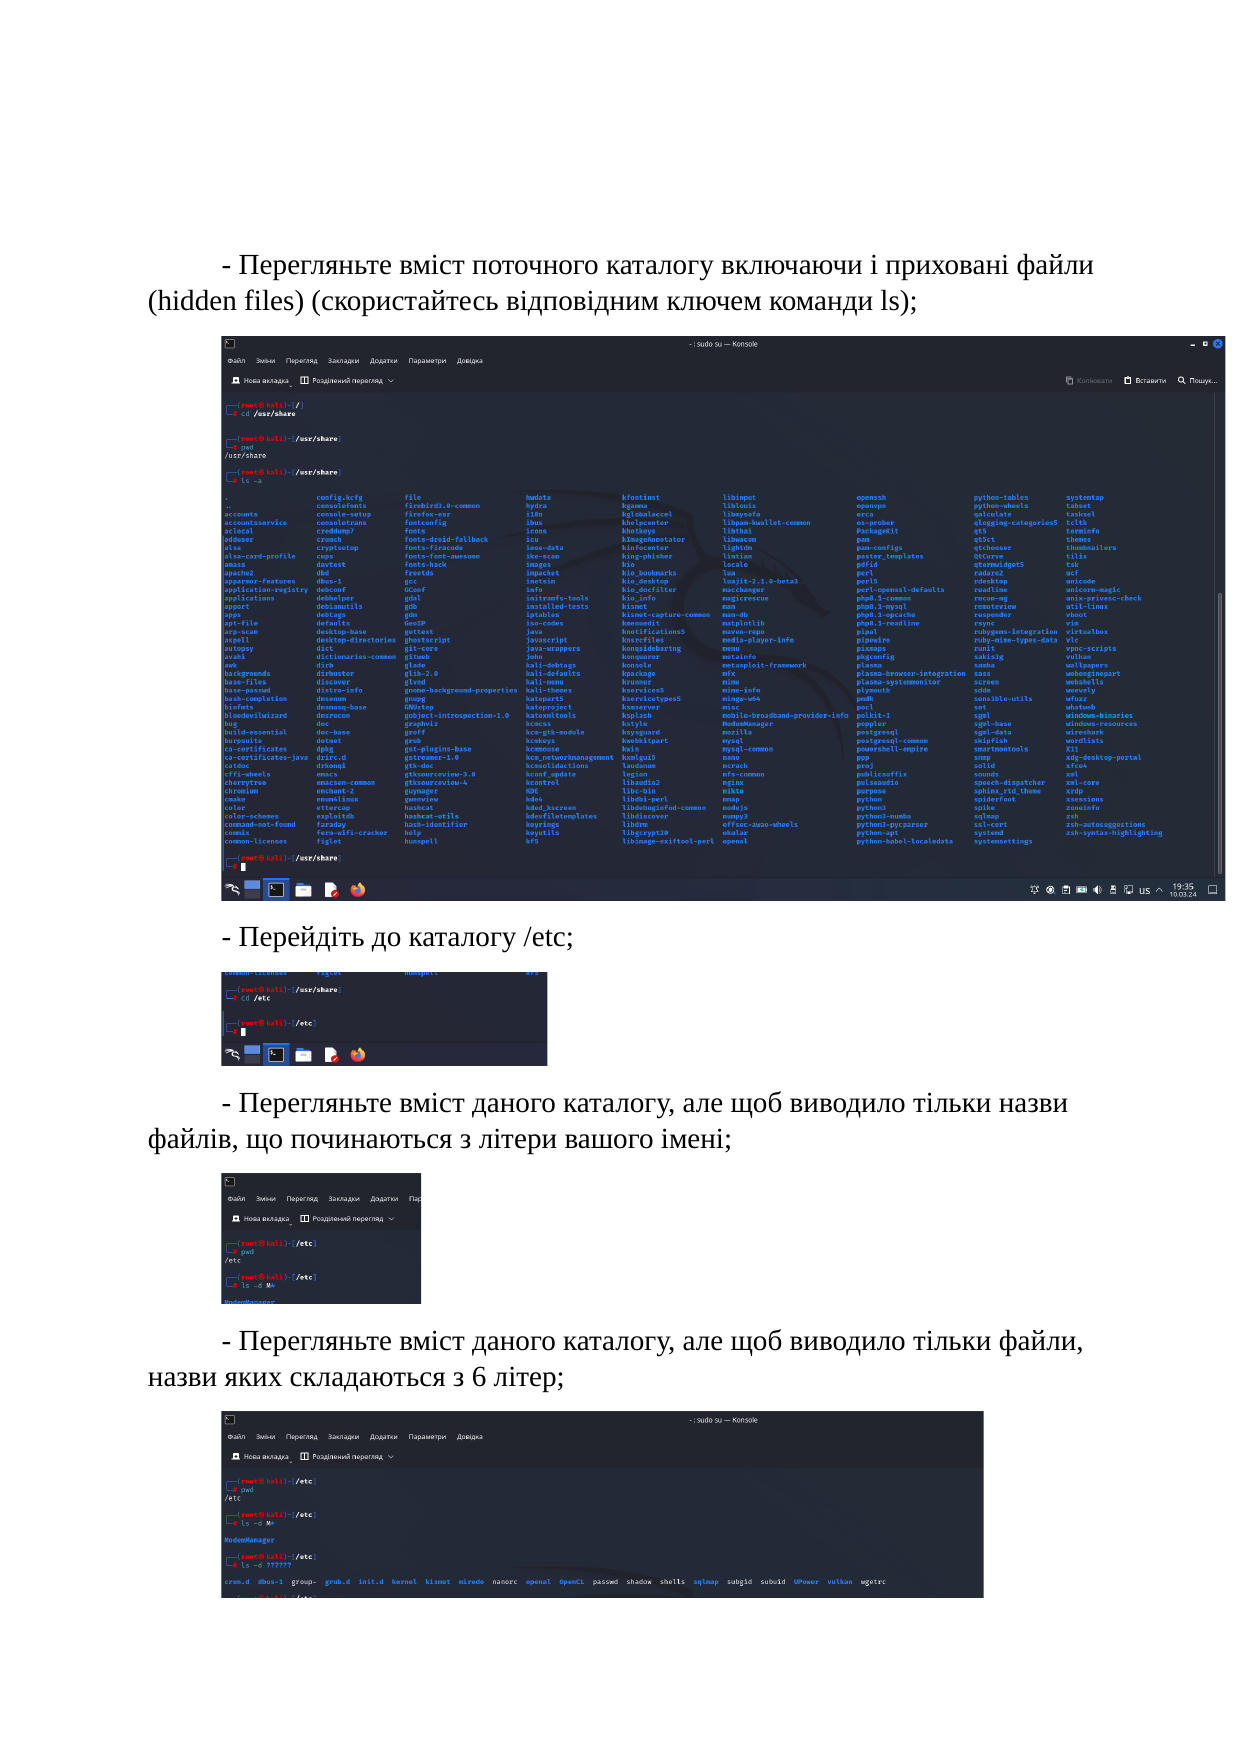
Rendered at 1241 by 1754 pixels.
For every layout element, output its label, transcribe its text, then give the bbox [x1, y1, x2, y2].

picture [221, 972, 548, 1066]
picture [221, 1173, 422, 1304]
text - Перегляньте вміст даного каталогу, але щоб виводило тільки файли, назви яких складаються з 6 літер; [148, 1323, 1152, 1392]
text - Перегляньте вміст поточного каталогу включаючи і приховані файли (hidden files) (скористайтесь відповідним ключем команди ls); [148, 247, 1152, 317]
text - Перегляньте вміст даного каталогу, але щоб виводило тільки назви файлів, що починаються з літери вашого імені; [148, 1085, 1152, 1154]
picture [221, 336, 1226, 901]
picture [221, 1411, 984, 1598]
text - Перейдіть до каталогу /etc; [148, 919, 1152, 953]
